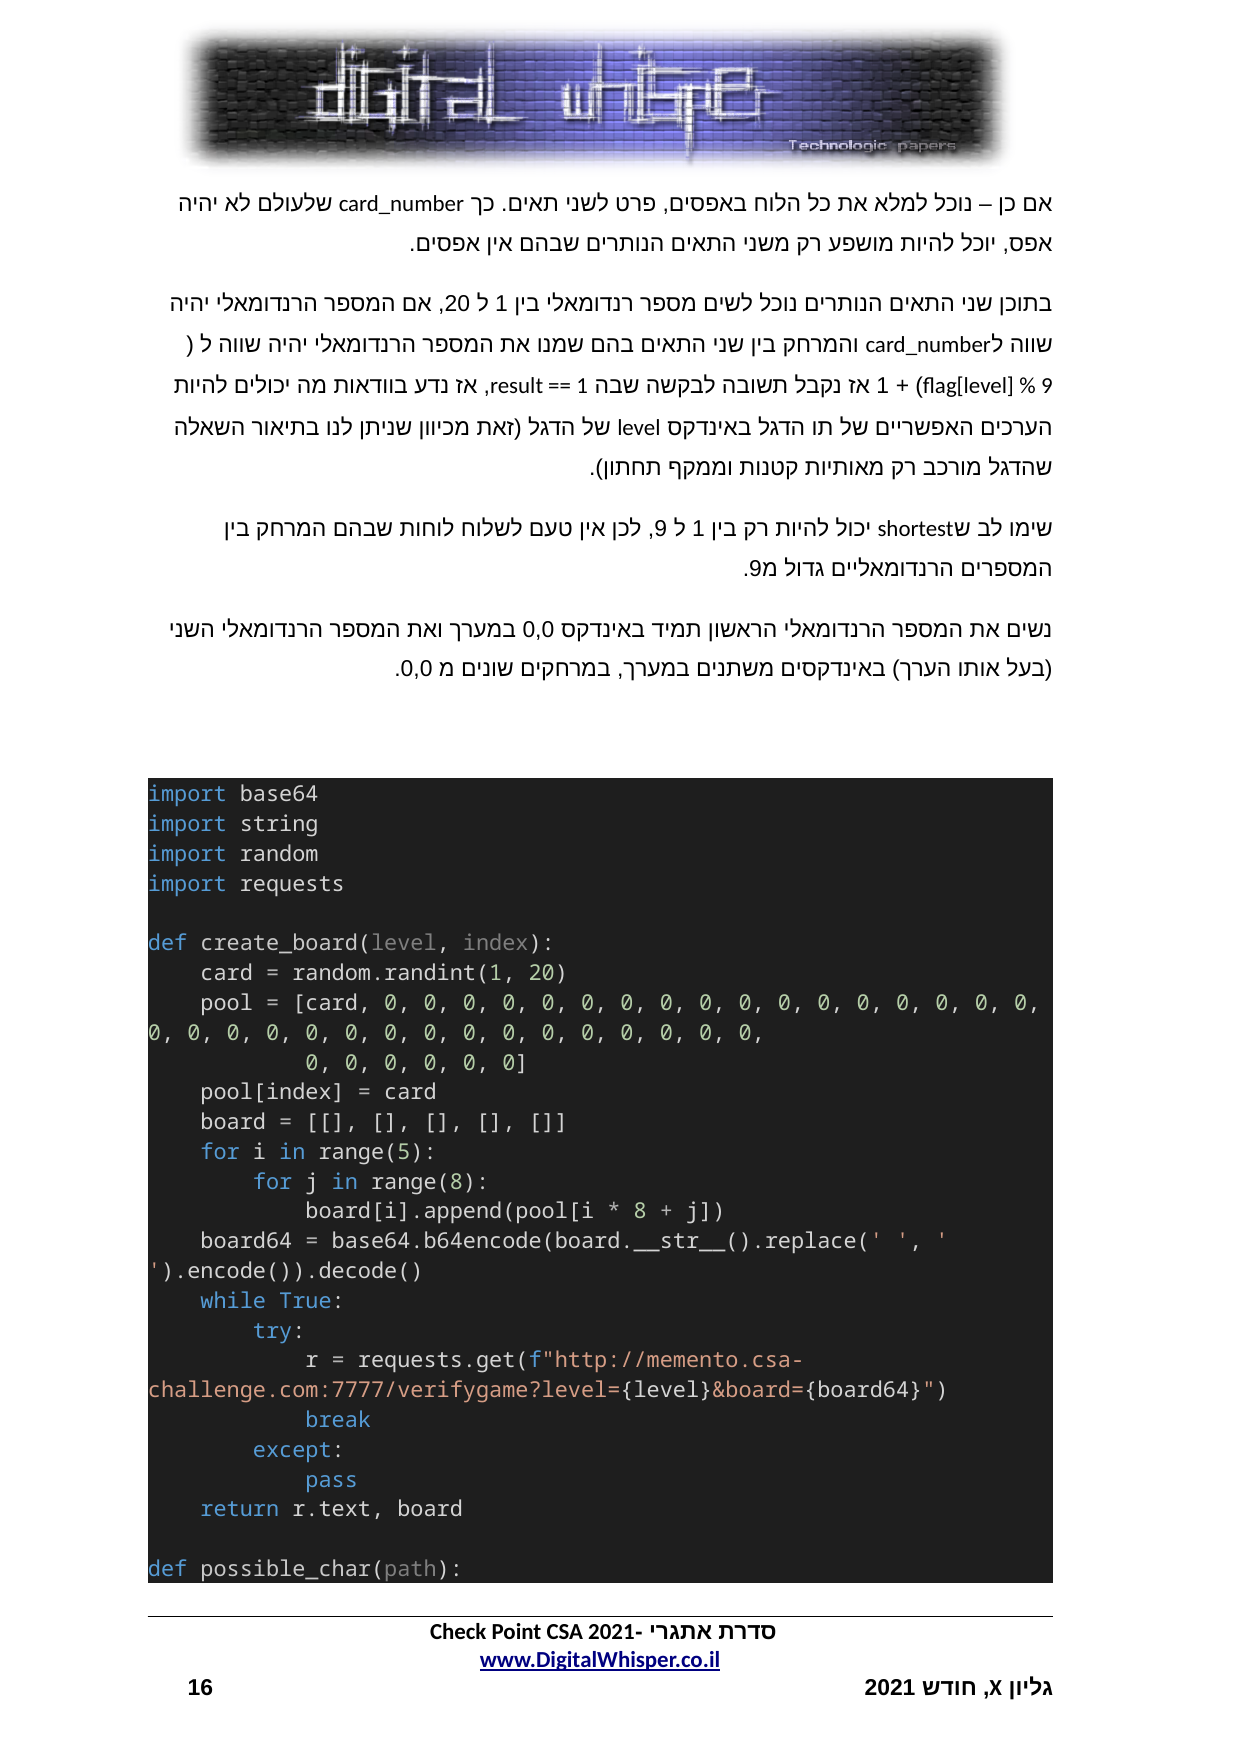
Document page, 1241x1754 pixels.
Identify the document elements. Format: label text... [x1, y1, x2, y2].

text שימו לב שshortest יכול להיות רק בין 1 ל 9, לכן אין טעם לשלוח לוחות שבהם המרחק בין המספרים הרנדומאליים גדול מ9. [148, 514, 1053, 582]
picture [147, 19, 1047, 178]
text for i in range(5): [148, 1136, 1053, 1166]
text pool[index] = card [148, 1076, 1053, 1106]
text card = random.randint(1, 20) [148, 957, 1053, 987]
text return r.text, board [148, 1493, 1053, 1523]
text 0, 0, 0, 0, 0, 0] [148, 1046, 1053, 1076]
text break [148, 1404, 1053, 1434]
text import random [148, 838, 1053, 868]
text pass [148, 1463, 1053, 1493]
text import string [148, 808, 1053, 838]
text def possible_char(path): [148, 1553, 1053, 1583]
text import base64 [148, 778, 1053, 808]
text נשים את המספר הרנדומאלי הראשון תמיד באינדקס 0,0 במערך ואת המספר הרנדומאלי השני (בעל אותו הערך) באינדקסים משתנים במערך, במרחקים שונים מ 0,0. [148, 616, 1053, 682]
text import requests [148, 868, 1053, 897]
text while True: [148, 1285, 1053, 1314]
text pool = [card, 0, 0, 0, 0, 0, 0, 0, 0, 0, 0, 0, 0, 0, 0, 0, 0, 0, 0, 0, 0, 0, 0, 0, 0, 0, 0, 0, 0, 0, 0, 0, 0, 0, [148, 987, 1053, 1046]
text אם כן – נוכל למלא את כל הלוח באפסים, פרט לשני תאים. כך card_number שלעולם לא יהיה אפס, יוכל להיות מושפע רק משני התאים הנותרים שבהם אין אפסים. [148, 189, 1053, 256]
text בתוכן שני התאים הנותרים נוכל לשים מספר רנדומאלי בין 1 ל 20, אם המספר הרנדומאלי יהיה שווה לcard_number והמרחק בין שני התאים בהם שמנו את המספר הרנדומאלי יהיה שווה ל (flag[level] % 9) + 1 אז נקבל תשובה לבקשה שבה result == 1, אז נדע בוודאות מה יכולים להיות הערכים האפשריים של תו הדגל באינדקס level של הדגל (זאת מכיוון שניתן לנו בתיאור השאלה שהדגל מורכב רק מאותיות קטנות וממקף תחתון). [148, 290, 1053, 480]
text try: [148, 1314, 1053, 1344]
text for j in range(8): [148, 1166, 1053, 1195]
text def create_board(level, index): [148, 927, 1053, 957]
text except: [148, 1434, 1053, 1463]
text r = requests.get(f"http://memento.csa-challenge.com:7777/verifygame?level={level}&board={board64}") [148, 1344, 1053, 1404]
text board = [[], [], [], [], []] [148, 1106, 1053, 1136]
text board64 = base64.b64encode(board.__str__().replace(' ', '').encode()).decode() [148, 1225, 1053, 1285]
text board[i].append(pool[i * 8 + j]) [148, 1195, 1053, 1225]
